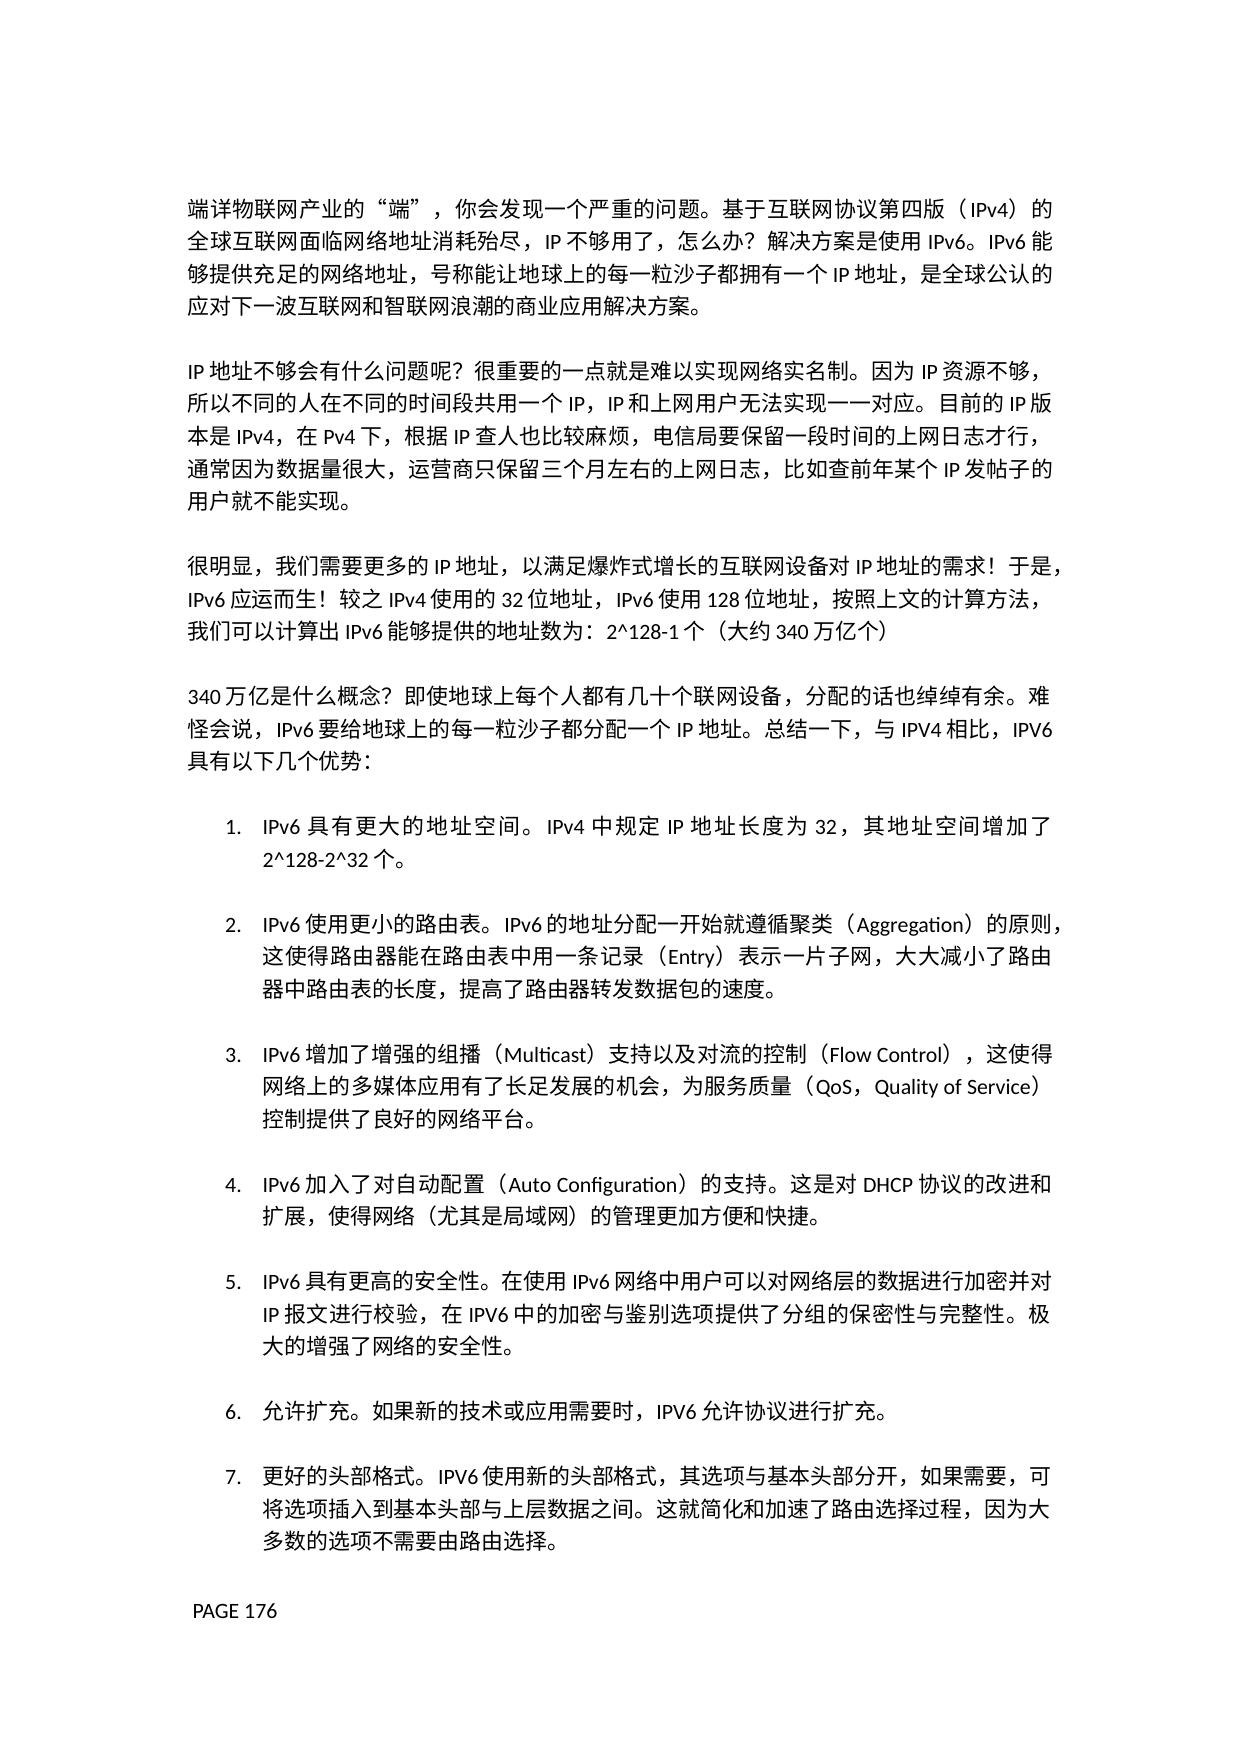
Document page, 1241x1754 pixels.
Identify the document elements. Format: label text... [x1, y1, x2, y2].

list IPv6具有更大的地址空间。IPv4中规定IP地址长度为32，其地址空间增加了2^128-2^32个。 [225, 809, 1053, 874]
text 端详物联网产业的“端”，你会发现一个严重的问题。基于互联网协议第四版（IPv4）的全球互联网面临网络地址消耗殆尽，IP不够用了，怎么办？解决方案是使用IPv6。IPv6能够提供充足的网络地址，号称能让地球上的每一粒沙子都拥有一个IP地址，是全球公认的应对下一波互联网和智联网浪潮的商业应用解决方案。 [187, 191, 1053, 321]
text 340万亿是什么概念？即使地球上每个人都有几十个联网设备，分配的话也绰绰有余。难怪会说，IPv6要给地球上的每一粒沙子都分配一个IP地址。总结一下，与IPV4相比，IPV6具有以下几个优势： [187, 679, 1053, 776]
list 更好的头部格式。IPV6使用新的头部格式，其选项与基本头部分开，如果需要，可将选项插入到基本头部与上层数据之间。这就简化和加速了路由选择过程，因为大多数的选项不需要由路由选择。 [225, 1459, 1053, 1556]
list IPv6加入了对自动配置（Auto Configuration）的支持。这是对DHCP协议的改进和扩展，使得网络（尤其是局域网）的管理更加方便和快捷。 [225, 1166, 1053, 1231]
list IPv6使用更小的路由表。IPv6的地址分配一开始就遵循聚类（Aggregation）的原则，这使得路由器能在路由表中用一条记录（Entry）表示一片子网，大大减小了路由器中路由表的长度，提高了路由器转发数据包的速度。 [225, 906, 1053, 1004]
list 允许扩充。如果新的技术或应用需要时，IPV6允许协议进行扩充。 [225, 1394, 1053, 1426]
list IPv6具有更高的安全性。在使用IPv6网络中用户可以对网络层的数据进行加密并对IP报文进行校验，在IPV6中的加密与鉴别选项提供了分组的保密性与完整性。极大的增强了网络的安全性。 [225, 1264, 1053, 1361]
list IPv6增加了增强的组播（Multicast）支持以及对流的控制（Flow Control），这使得网络上的多媒体应用有了长足发展的机会，为服务质量（QoS，Quality of Service）控制提供了良好的网络平台。 [225, 1036, 1053, 1134]
text IP地址不够会有什么问题呢？很重要的一点就是难以实现网络实名制。因为IP资源不够，所以不同的人在不同的时间段共用一个IP，IP和上网用户无法实现一一对应。目前的IP版本是IPv4，在Pv4下，根据IP查人也比较麻烦，电信局要保留一段时间的上网日志才行，通常因为数据量很大，运营商只保留三个月左右的上网日志，比如查前年某个IP发帖子的用户就不能实现。 [187, 354, 1053, 516]
text 很明显，我们需要更多的IP地址，以满足爆炸式增长的互联网设备对IP地址的需求！于是，IPv6应运而生！较之IPv4使用的32位地址，IPv6使用128位地址，按照上文的计算方法，我们可以计算出IPv6能够提供的地址数为：2^128-1个（大约340万亿个） [187, 549, 1053, 646]
